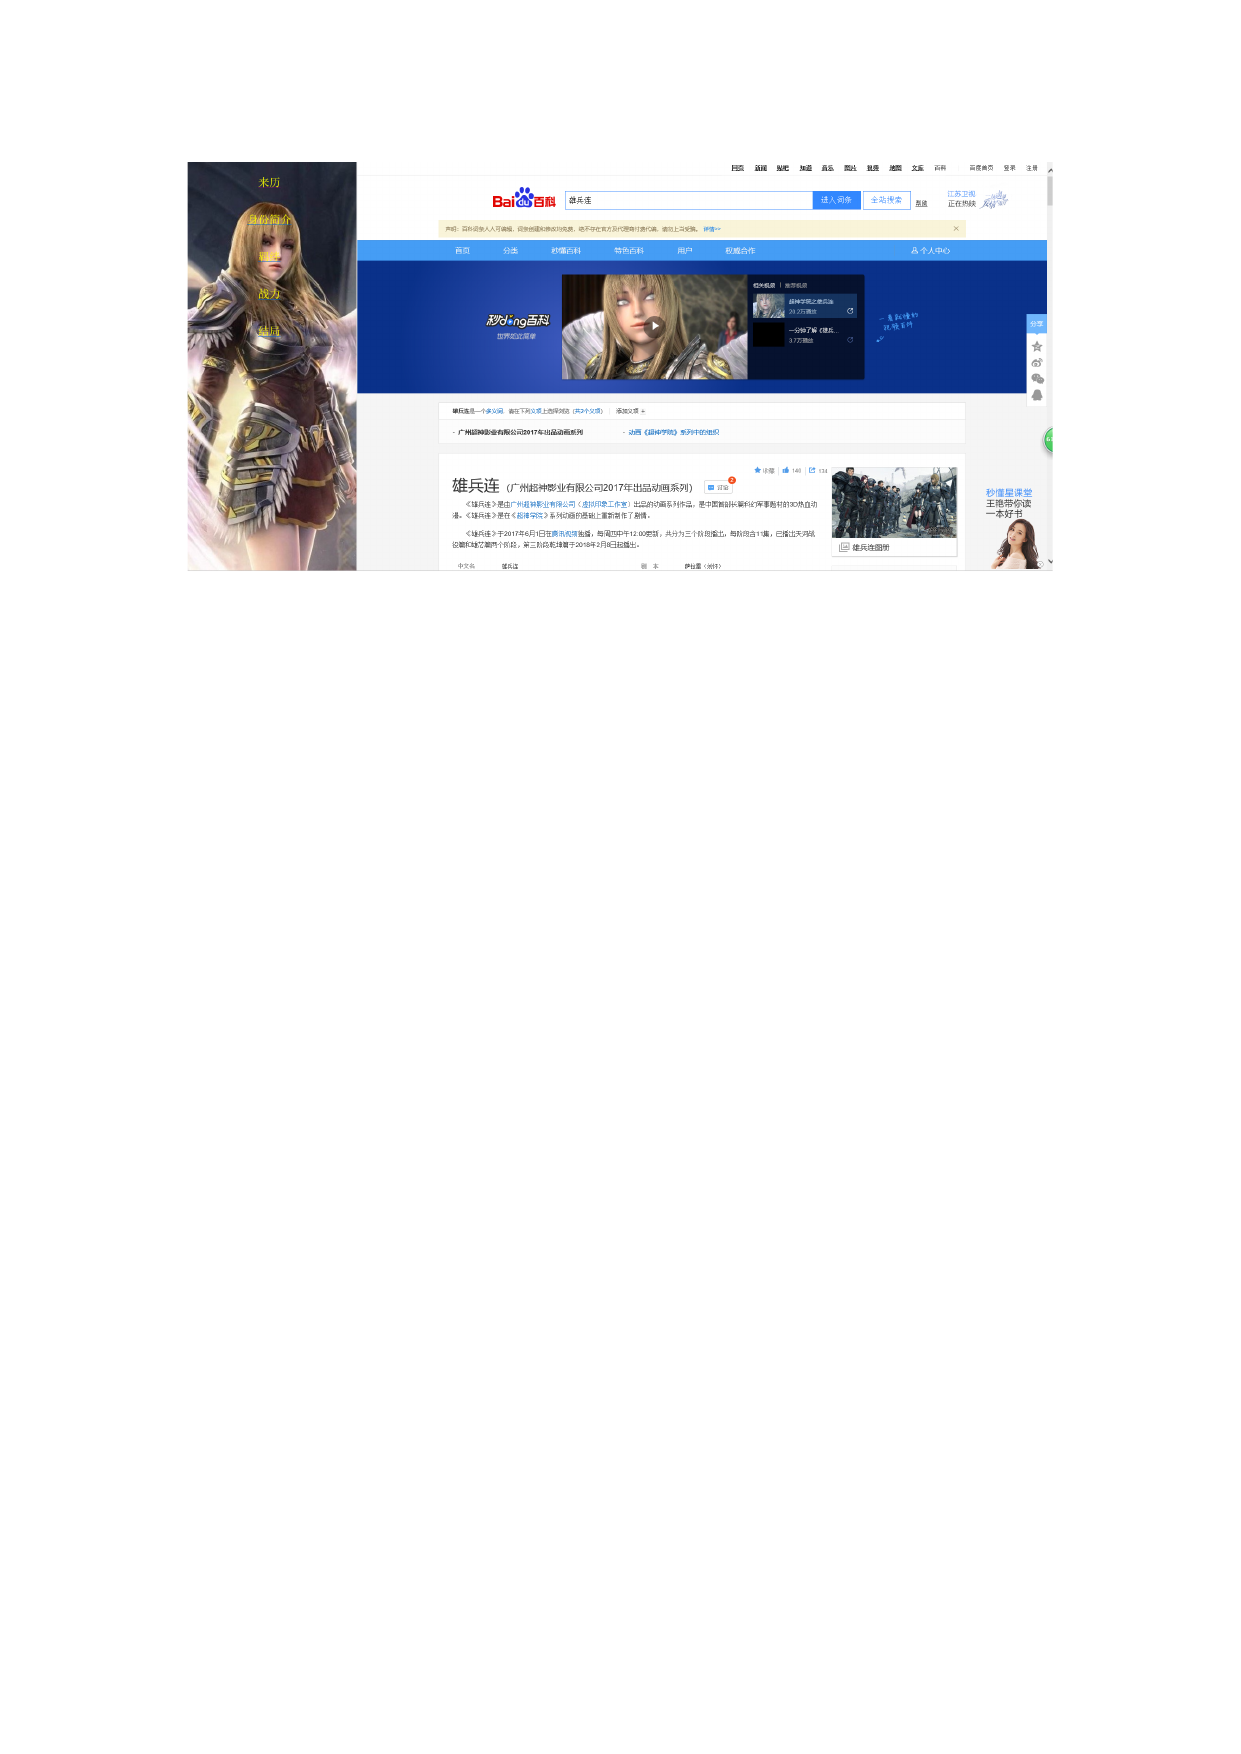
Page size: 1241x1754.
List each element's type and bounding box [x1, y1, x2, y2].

picture [187, 162, 1053, 572]
